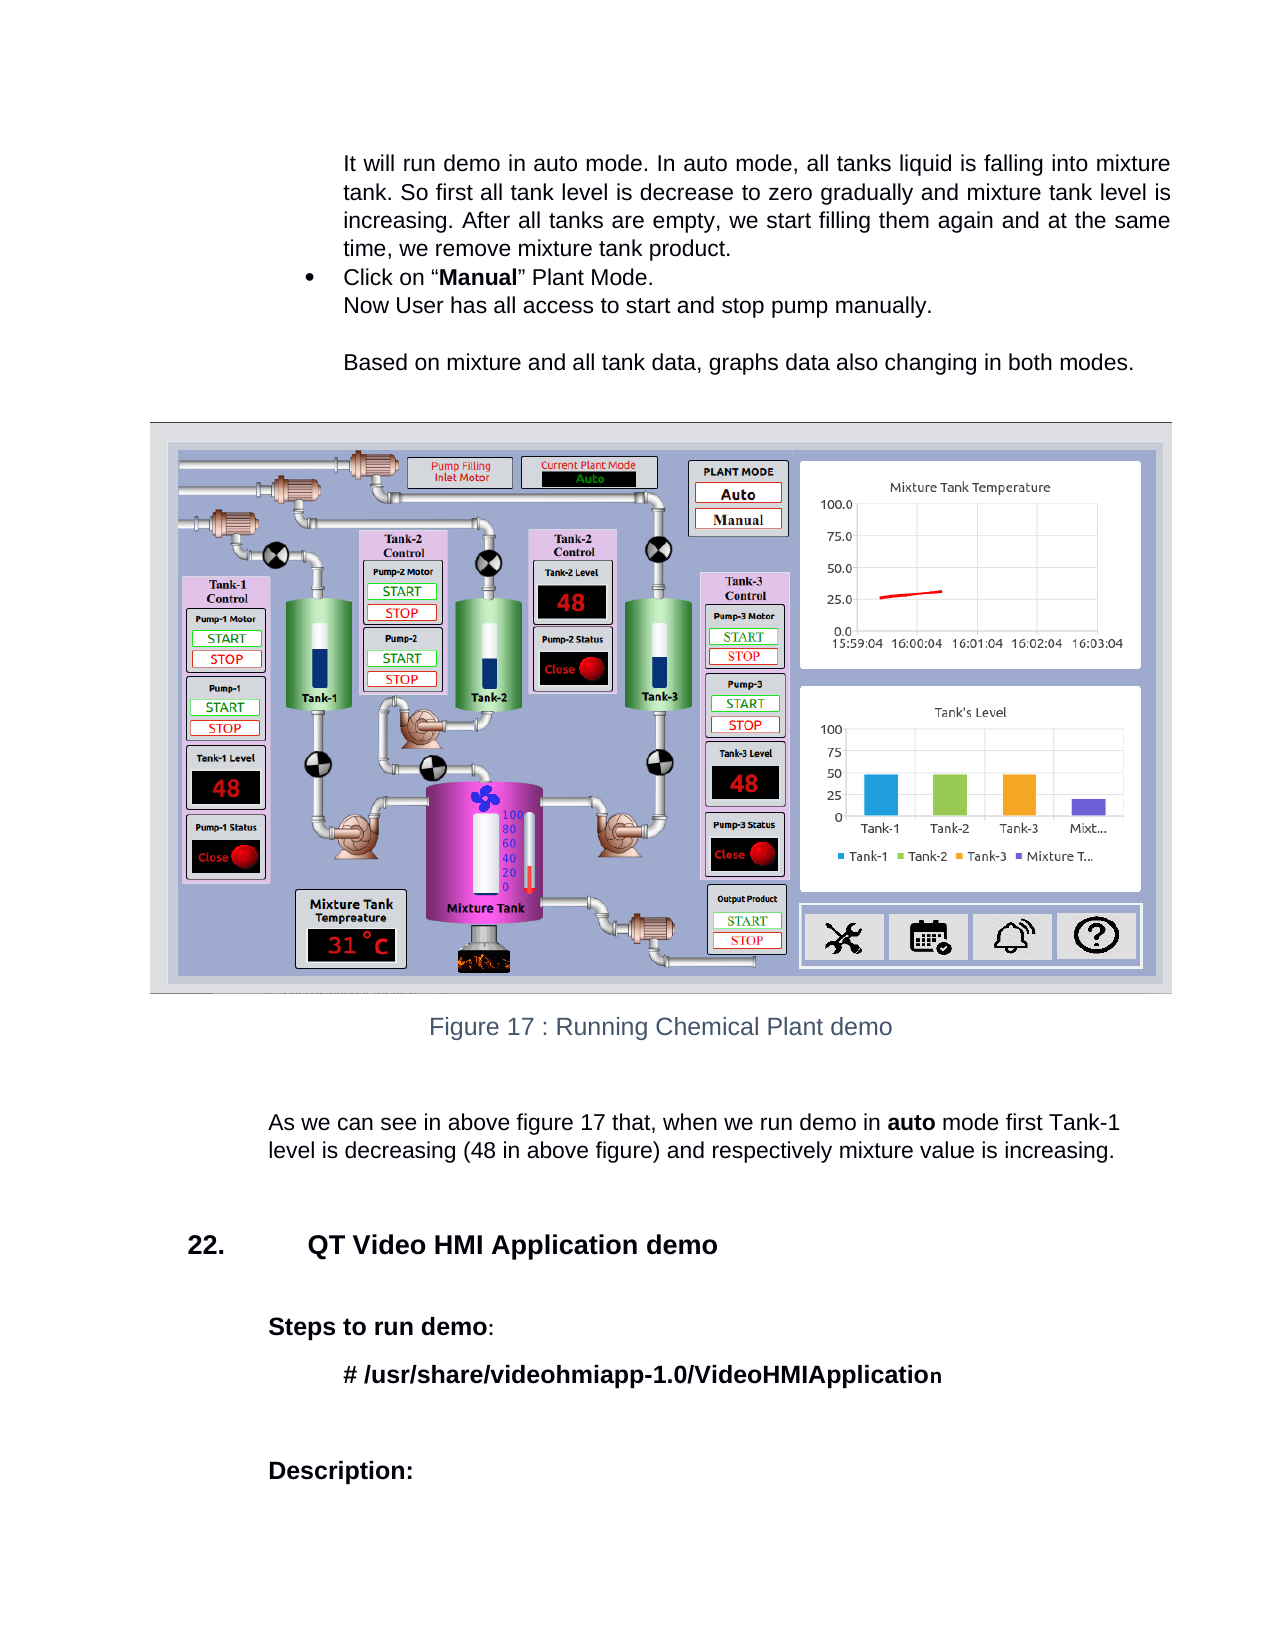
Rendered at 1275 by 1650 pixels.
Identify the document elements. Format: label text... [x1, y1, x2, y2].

text Description: [268, 1456, 1172, 1485]
list Click on “Manual” Plant Mode. [306, 264, 1172, 290]
list # /usr/share/videohmiapp-1.0/VideoHMIApplication [343, 1360, 1172, 1389]
list It will run demo in auto mode. In auto mode, all tanks liquid is falling into mixture tank. So first all tank level is decrease to zero gradually and mixture tank level is increasing. After all tanks are empty, we start filling them again and at the same time, we remove mixture tank product. [343, 150, 1172, 262]
picture [150, 422, 1172, 994]
text As we can see in above figure 17 that, when we run demo in auto mode first Tank-1 level is decreasing (48 in above figure) and respectively mixture value is increasing. [268, 1109, 1172, 1164]
text Figure 17 : Running Chemical Plant demo [150, 1012, 1172, 1041]
list Based on mixture and all tank data, graphs data also changing in both modes. [343, 349, 1172, 375]
subtitle QT Video HMI Application demo [187, 1229, 1172, 1261]
list Now User has all access to start and stop pump manually. [343, 292, 1172, 318]
text Steps to run demo: [268, 1311, 1172, 1341]
